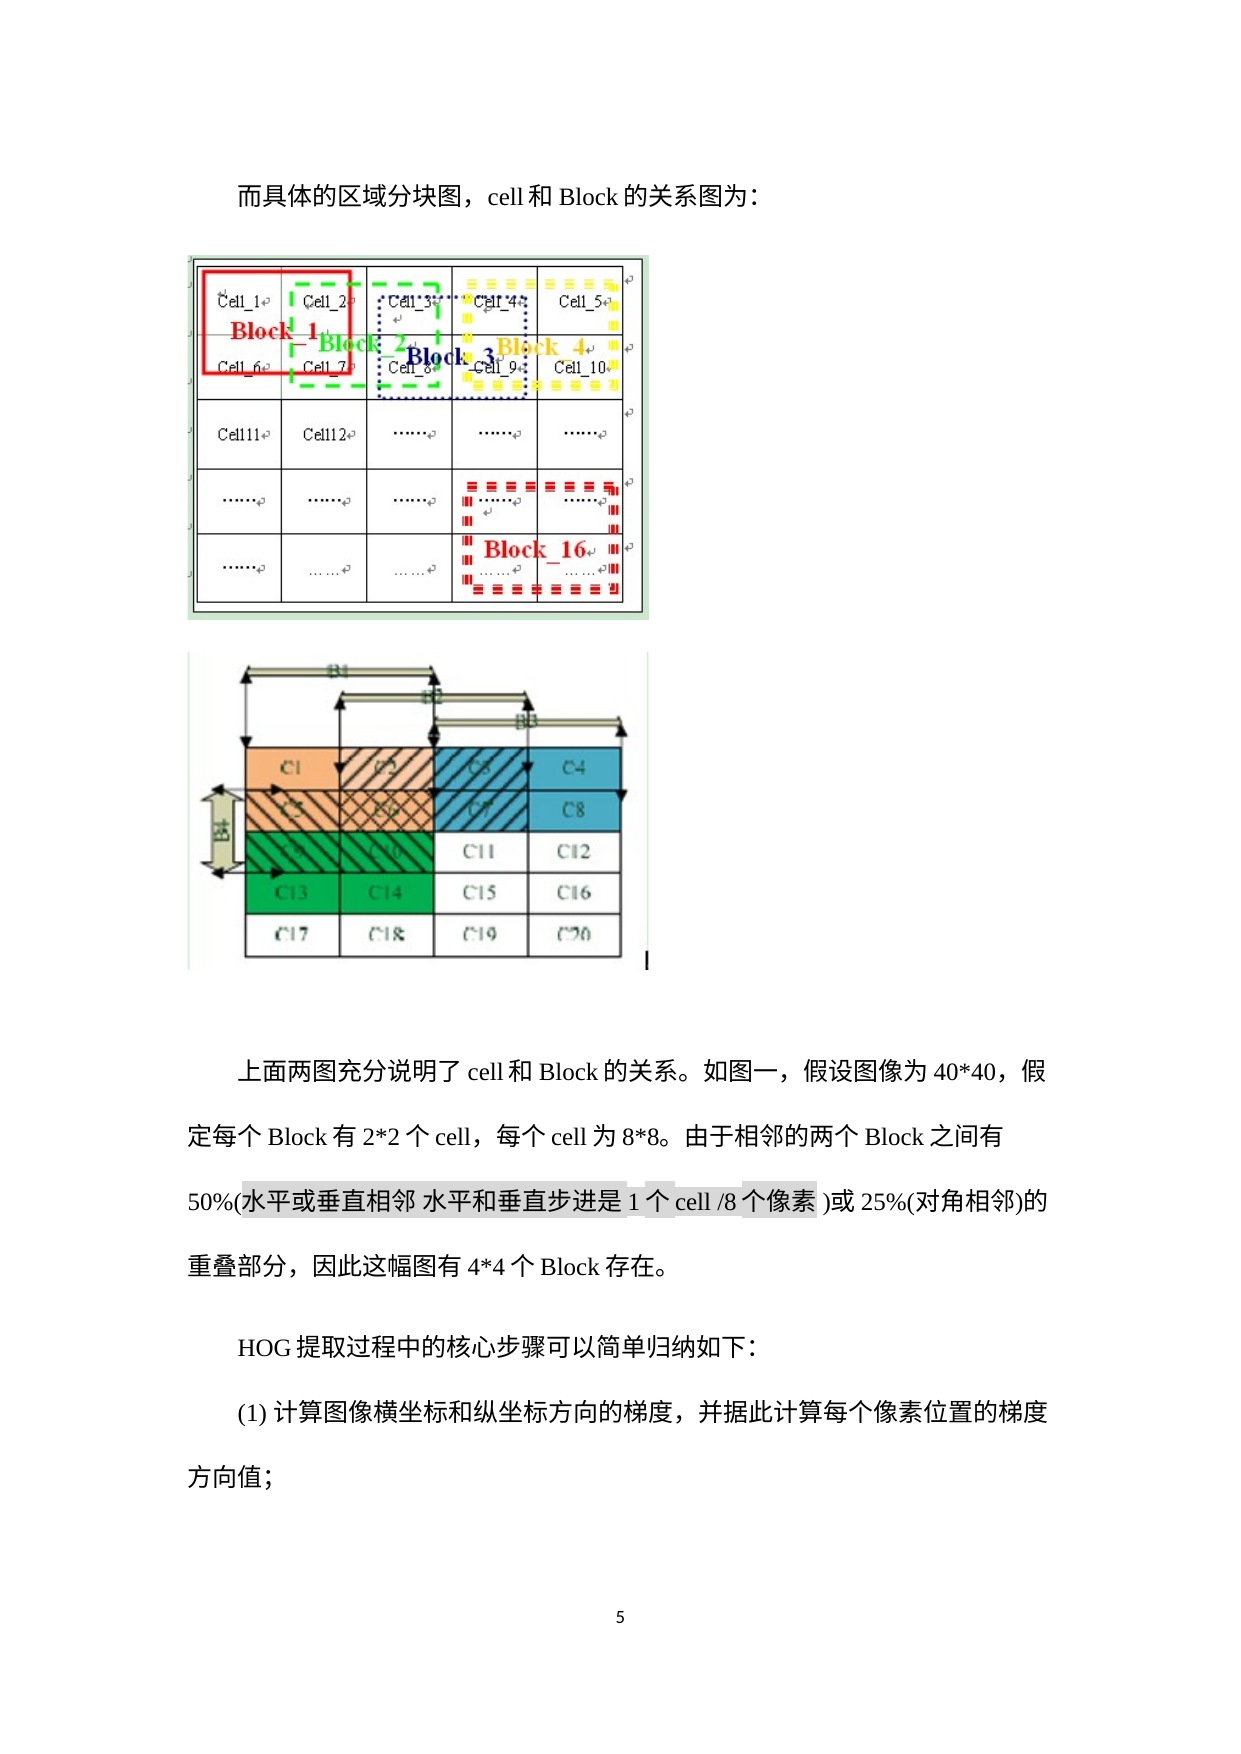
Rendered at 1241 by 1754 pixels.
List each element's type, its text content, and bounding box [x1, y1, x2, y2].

picture [187, 255, 649, 620]
picture [187, 652, 649, 970]
text HOG提取过程中的核心步骤可以简单归纳如下： [187, 1313, 1053, 1378]
text 而具体的区域分块图，cell和Block的关系图为： [187, 162, 1053, 227]
text 上面两图充分说明了cell和Block的关系。如图一，假设图像为40*40，假定每个Block有2*2个cell，每个cell为8*8。由于相邻的两个Block之间有50%(水平或垂直相邻 水平和垂直步进是1个cell /8个像素 )或25%(对角相邻)的重叠部分，因此这幅图有4*4个Block存在。 [187, 1037, 1053, 1297]
text (1) 计算图像横坐标和纵坐标方向的梯度，并据此计算每个像素位置的梯度方向值； [187, 1378, 1053, 1508]
